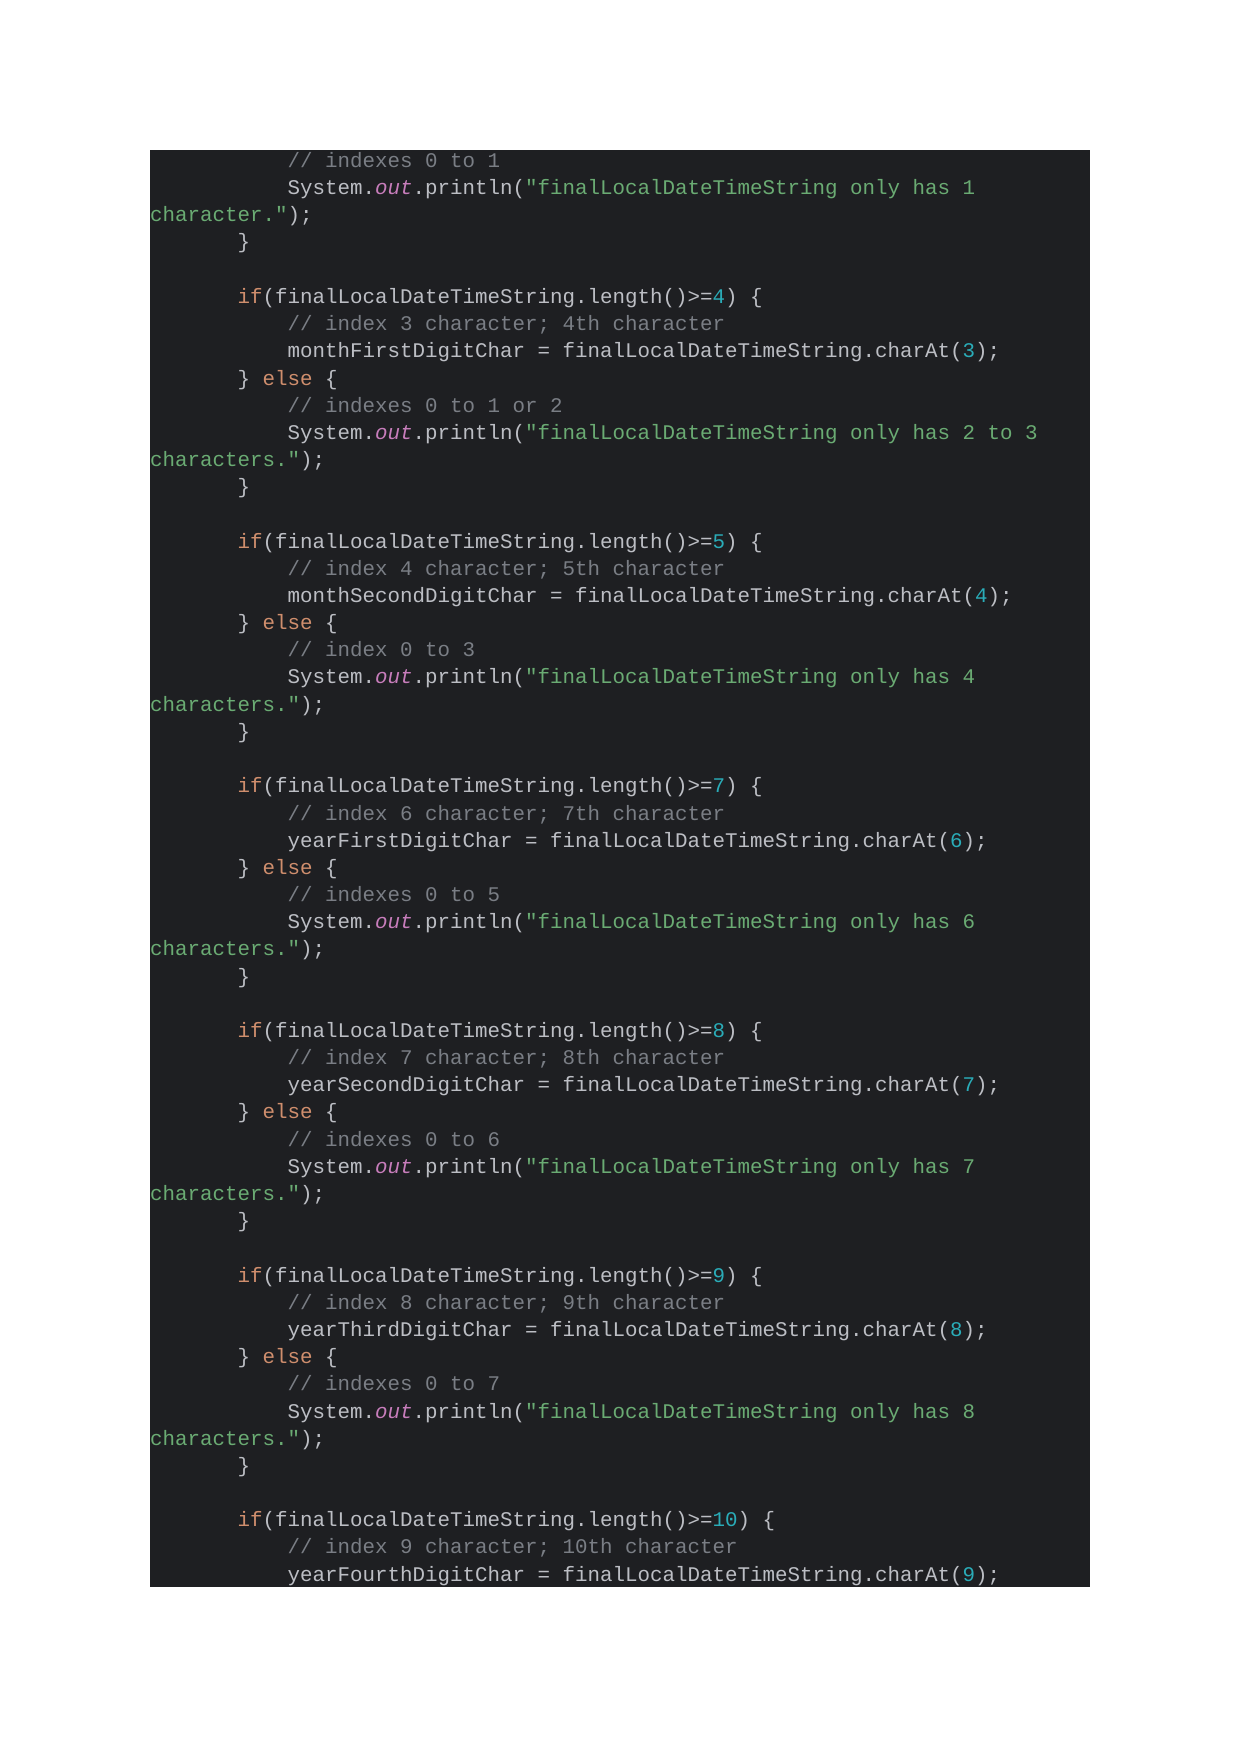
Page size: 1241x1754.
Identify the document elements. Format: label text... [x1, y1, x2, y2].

text } [150, 476, 1090, 500]
text monthSecondDigitChar = finalLocalDateTimeString.charAt(4); [150, 585, 1090, 609]
text } else { [150, 612, 1090, 636]
text // indexes 0 to 5 [150, 884, 1090, 908]
text // indexes 0 to 6 [150, 1129, 1090, 1152]
text System.out.println("finalLocalDateTimeString only has 4 characters."); [150, 667, 1090, 717]
text } else { [150, 1346, 1090, 1370]
text monthFirstDigitChar = finalLocalDateTimeString.charAt(3); [150, 340, 1090, 364]
text System.out.println("finalLocalDateTimeString only has 2 to 3 characters."); [150, 422, 1090, 473]
text yearFourthDigitChar = finalLocalDateTimeString.charAt(9); [150, 1564, 1090, 1587]
text yearFirstDigitChar = finalLocalDateTimeString.charAt(6); [150, 830, 1090, 853]
text } [150, 1455, 1090, 1479]
text // index 4 character; 5th character [150, 558, 1090, 581]
text if(finalLocalDateTimeString.length()>=9) { [150, 1265, 1090, 1288]
text } [150, 721, 1090, 744]
text // index 7 character; 8th character [150, 1047, 1090, 1071]
text if(finalLocalDateTimeString.length()>=4) { [150, 286, 1090, 309]
text System.out.println("finalLocalDateTimeString only has 1 character."); [150, 177, 1090, 228]
text yearSecondDigitChar = finalLocalDateTimeString.charAt(7); [150, 1074, 1090, 1098]
text yearThirdDigitChar = finalLocalDateTimeString.charAt(8); [150, 1319, 1090, 1343]
text } [150, 966, 1090, 989]
text System.out.println("finalLocalDateTimeString only has 7 characters."); [150, 1156, 1090, 1207]
text // index 9 character; 10th character [150, 1537, 1090, 1560]
text } [150, 232, 1090, 255]
text if(finalLocalDateTimeString.length()>=7) { [150, 775, 1090, 799]
text // indexes 0 to 1 or 2 [150, 395, 1090, 418]
text // index 8 character; 9th character [150, 1292, 1090, 1316]
text } [150, 1210, 1090, 1234]
text } else { [150, 1102, 1090, 1125]
text if(finalLocalDateTimeString.length()>=10) { [150, 1509, 1090, 1533]
text // indexes 0 to 1 [150, 150, 1090, 174]
text } else { [150, 857, 1090, 881]
text if(finalLocalDateTimeString.length()>=8) { [150, 1020, 1090, 1044]
text // index 0 to 3 [150, 639, 1090, 663]
text System.out.println("finalLocalDateTimeString only has 6 characters."); [150, 911, 1090, 962]
text // indexes 0 to 7 [150, 1373, 1090, 1397]
text // index 6 character; 7th character [150, 802, 1090, 826]
text } else { [150, 367, 1090, 391]
text // index 3 character; 4th character [150, 313, 1090, 337]
text System.out.println("finalLocalDateTimeString only has 8 characters."); [150, 1401, 1090, 1451]
text if(finalLocalDateTimeString.length()>=5) { [150, 531, 1090, 554]
